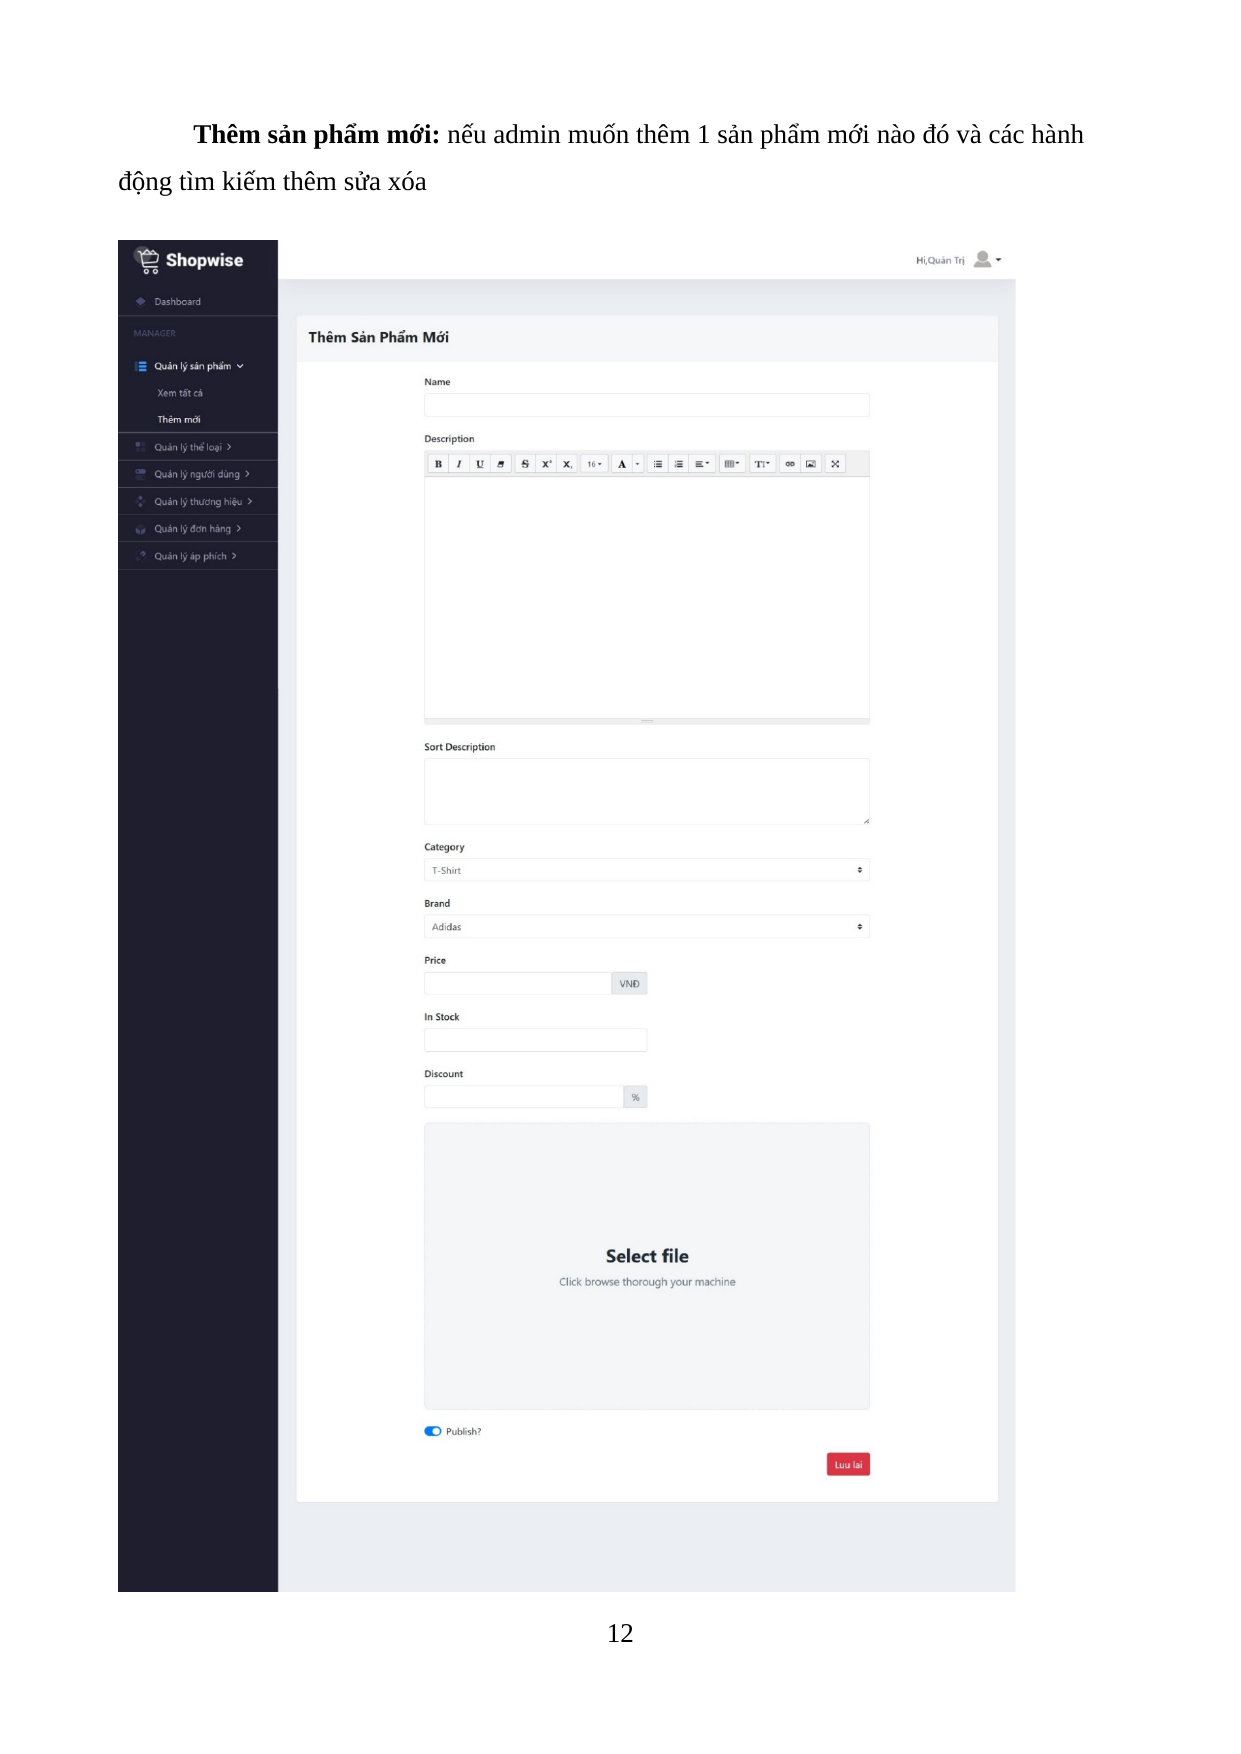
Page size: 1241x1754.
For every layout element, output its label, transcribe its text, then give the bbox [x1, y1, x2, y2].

picture [118, 240, 1016, 1592]
text Thêm sản phẩm mới: nếu admin muốn thêm 1 sản phẩm mới nào đó và các hành động tìm kiếm thêm sửa xóa [118, 118, 1122, 196]
